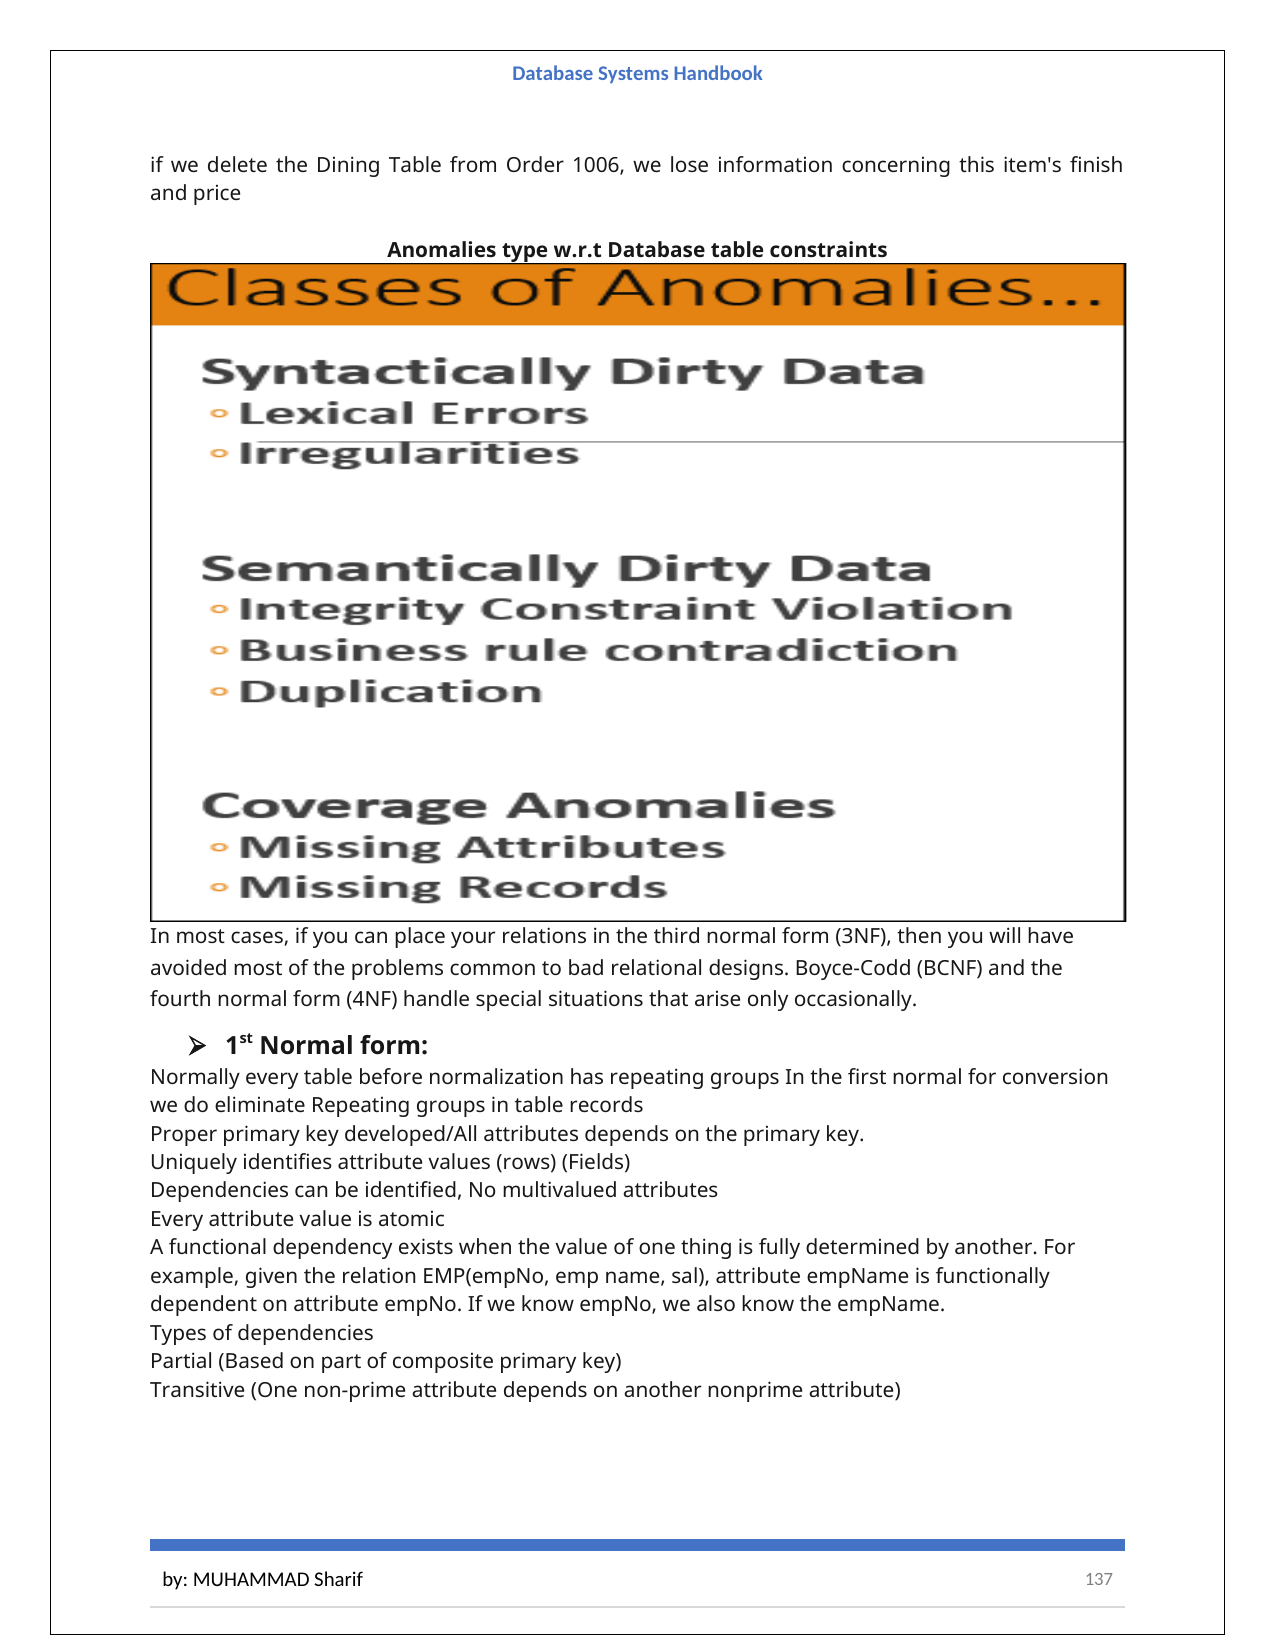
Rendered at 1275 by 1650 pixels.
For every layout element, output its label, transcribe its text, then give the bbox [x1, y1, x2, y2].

text Types of dependencies [150, 1318, 1125, 1346]
list 1st Normal form: [187, 1028, 1125, 1062]
text Every attribute value is atomic [150, 1204, 1125, 1232]
text Uniquely identifies attribute values (rows) (Fields) [150, 1147, 1125, 1176]
text Anomalies type w.r.t Database table constraints [150, 235, 1125, 263]
text Partial (Based on part of composite primary key) [150, 1346, 1125, 1375]
text A functional dependency exists when the value of one thing is fully determined by another. For example, given the relation EMP(empNo, emp name, sal), attribute empName is functionally dependent on attribute empNo. If we know empNo, we also know the empName. [150, 1232, 1125, 1318]
picture [150, 263, 1127, 922]
text if we delete the Dining Table from Order 1006, we lose information concerning this item's finish and price [150, 150, 1125, 207]
text In most cases, if you can place your relations in the third normal form (3NF), then you will have avoided most of the problems common to bad relational designs. Boyce-Codd (BCNF) and the fourth normal form (4NF) handle special situations that arise only occasionally. [150, 922, 1125, 1012]
text Normally every table before normalization has repeating groups In the first normal for conversion we do eliminate Repeating groups in table records [150, 1062, 1125, 1119]
text Transitive (One non-prime attribute depends on another nonprime attribute) [150, 1375, 1125, 1403]
text Proper primary key developed/All attributes depends on the primary key. [150, 1119, 1125, 1147]
text Dependencies can be identified, No multivalued attributes [150, 1176, 1125, 1204]
